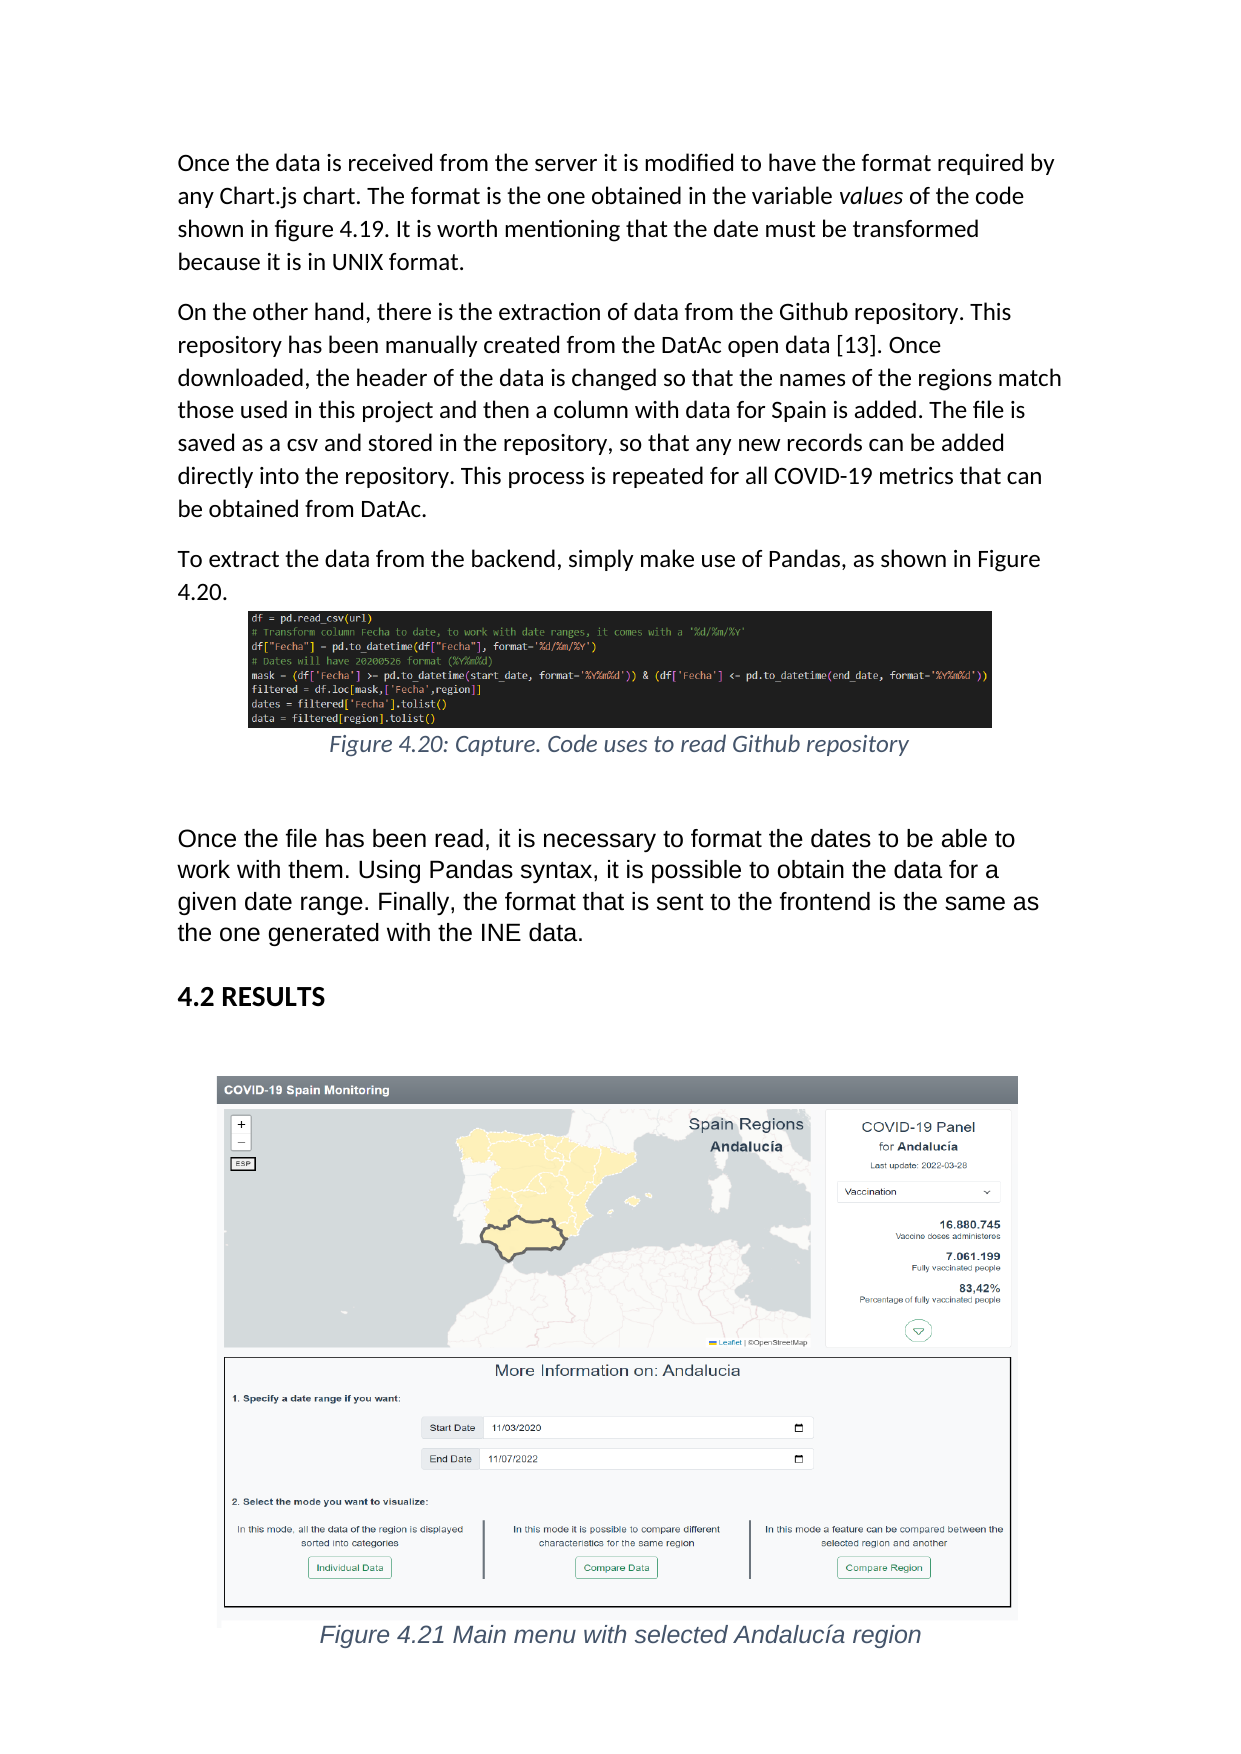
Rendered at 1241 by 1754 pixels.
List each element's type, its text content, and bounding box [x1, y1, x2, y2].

subtitle 4.2 RESULTS [177, 978, 1063, 1013]
text On the other hand, there is the extraction of data from the Github repository. This repository has been manually created from the DatAc open data [13]. Once downloaded, the header of the data is changed so that the names of the regions match those used in this project and then a column with data for Spain is added. The file is saved as a csv and stored in the repository, so that any new records can be added directly into the repository. This process is repeated for all COVID-19 metrics that can be obtained from DatAc. [177, 296, 1063, 524]
text Once the file has been read, it is necessary to format the dates to be able to work with them. Using Pandas syntax, it is possible to obtain the data for a given date range. Finally, the format that is sent to the frontend is the same as the one generated with the INE data. [177, 774, 1063, 946]
text To extract the data from the backend, simply make use of Pandas, as shown in Figure 4.20. [177, 543, 1063, 606]
text Once the data is received from the server it is modified to have the format required by any Chart.js chart. The format is the one obtained in the variable values of the code shown in figure 4.19. It is worth mentioning that the date must be transformed because it is in UNIX format. [177, 148, 1063, 277]
picture [248, 611, 992, 728]
picture [216, 1076, 1018, 1628]
